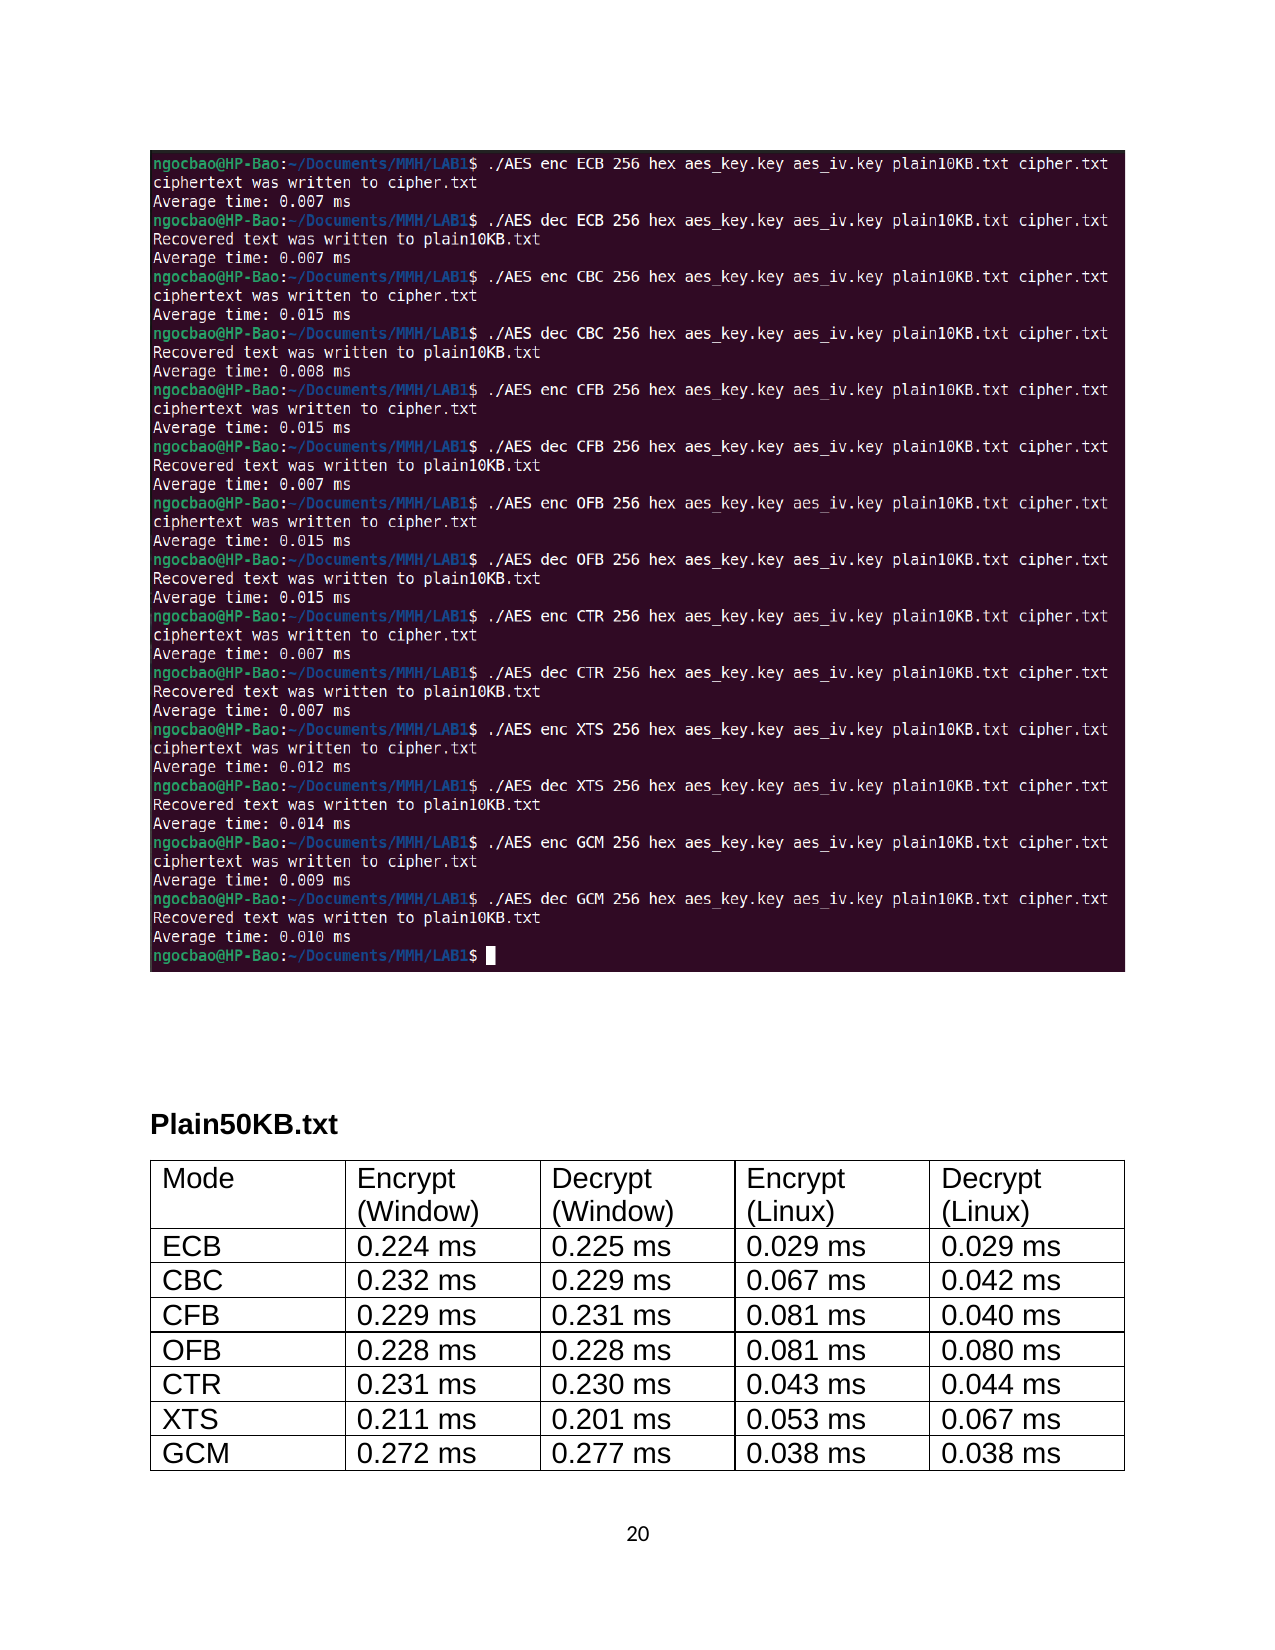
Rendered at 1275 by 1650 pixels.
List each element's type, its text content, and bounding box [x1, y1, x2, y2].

table_cell OFB [151, 1333, 345, 1366]
table_cell 0.231 ms [541, 1298, 734, 1331]
table_cell 0.029 ms [930, 1229, 1124, 1262]
table_header Decrypt (Window) [541, 1161, 734, 1228]
table_cell 0.229 ms [541, 1263, 734, 1297]
table_cell 0.038 ms [930, 1436, 1124, 1470]
table_cell 0.044 ms [930, 1367, 1124, 1401]
table_cell 0.042 ms [930, 1263, 1124, 1297]
table_cell CFB [151, 1298, 345, 1331]
table_cell 0.067 ms [736, 1263, 929, 1297]
table_cell 0.040 ms [930, 1298, 1124, 1331]
table_cell 0.224 ms [346, 1229, 540, 1262]
table_cell 0.229 ms [346, 1298, 540, 1331]
table_cell 0.081 ms [736, 1333, 929, 1366]
table_cell 0.053 ms [736, 1402, 929, 1435]
table_cell CTR [151, 1367, 345, 1401]
table_cell 0.038 ms [736, 1436, 929, 1470]
table_cell GCM [151, 1436, 345, 1470]
table_header Mode [151, 1161, 345, 1228]
table_cell 0.029 ms [736, 1229, 929, 1262]
table_header Encrypt (Window) [346, 1161, 540, 1228]
table_cell 0.277 ms [541, 1436, 734, 1470]
table_cell 0.272 ms [346, 1436, 540, 1470]
table_header Decrypt (Linux) [930, 1161, 1124, 1228]
table_cell 0.232 ms [346, 1263, 540, 1297]
text Plain50KB.txt [150, 1107, 1125, 1140]
table_cell 0.225 ms [541, 1229, 734, 1262]
table_cell 0.080 ms [930, 1333, 1124, 1366]
table_cell 0.228 ms [541, 1333, 734, 1366]
table_cell 0.231 ms [346, 1367, 540, 1401]
table_cell 0.230 ms [541, 1367, 734, 1401]
table_cell 0.043 ms [736, 1367, 929, 1401]
table_cell 0.201 ms [541, 1402, 734, 1435]
table_cell ECB [151, 1229, 345, 1262]
table_cell XTS [151, 1402, 345, 1435]
table_cell 0.228 ms [346, 1333, 540, 1366]
table_header Encrypt (Linux) [736, 1161, 929, 1228]
table_cell 0.081 ms [736, 1298, 929, 1331]
table_cell 0.067 ms [930, 1402, 1124, 1435]
table_cell 0.211 ms [346, 1402, 540, 1435]
table_cell CBC [151, 1263, 345, 1297]
picture [150, 150, 1125, 972]
